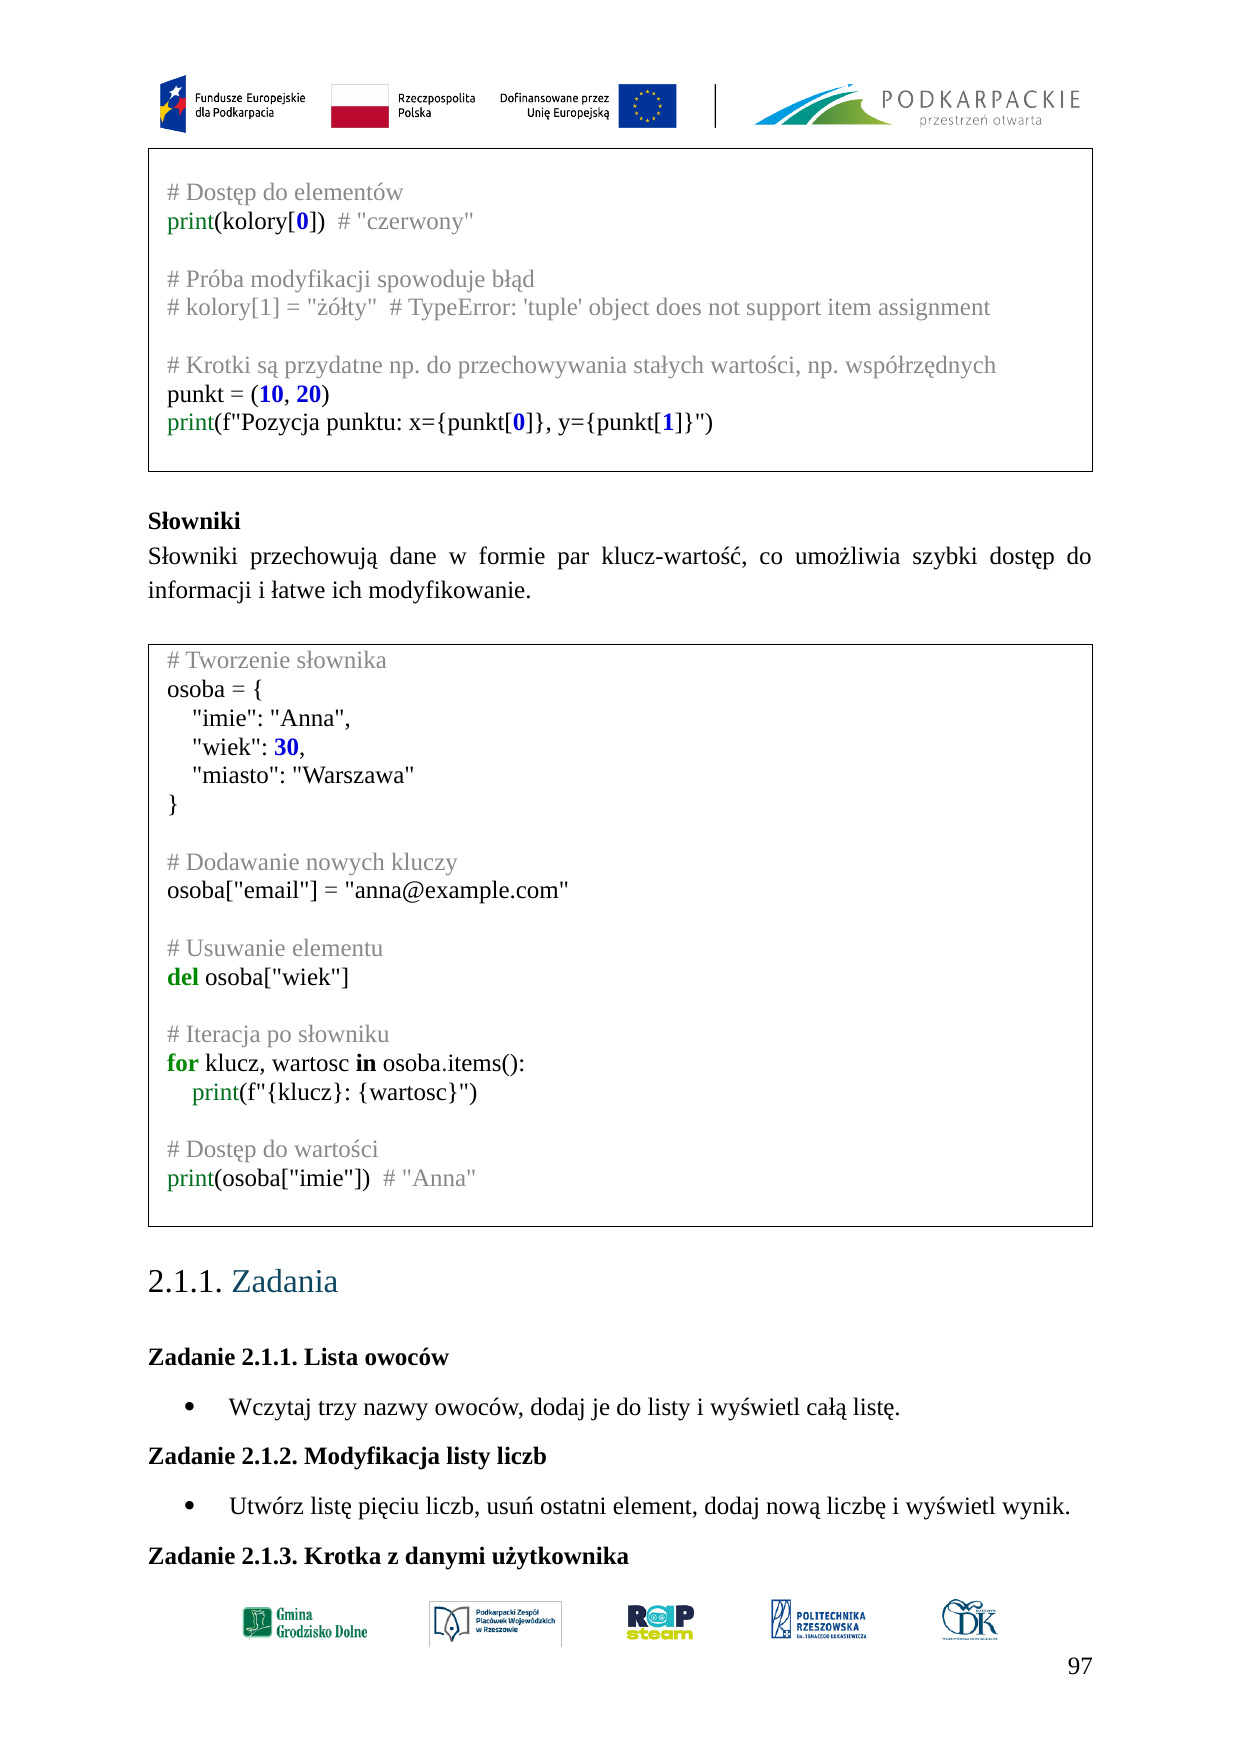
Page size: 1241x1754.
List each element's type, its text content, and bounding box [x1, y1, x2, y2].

text Zadanie 2.1.3. Krotka z danymi użytkownika [148, 1541, 1092, 1569]
list Utwórz listę pięciu liczb, usuń ostatni element, dodaj nową liczbę i wyświetl wynik. [185, 1491, 1092, 1520]
table_header [149, 149, 1092, 471]
text Zadanie 2.1.1. Lista owoców [148, 1342, 1092, 1371]
list Wczytaj trzy nazwy owoców, dodaj je do listy i wyświetl całą listę. [185, 1392, 1092, 1421]
text Słowniki przechowują dane w formie par klucz-wartość, co umożliwia szybki dostęp do informacji i łatwe ich modyfikowanie. [148, 541, 1092, 604]
table_header [149, 645, 1092, 1226]
picture [242, 1585, 998, 1652]
picture [147, 60, 1093, 148]
text Słowniki [148, 506, 1092, 535]
subtitle Zadania [148, 1262, 1092, 1300]
text Zadanie 2.1.2. Modyfikacja listy liczb [148, 1441, 1092, 1470]
